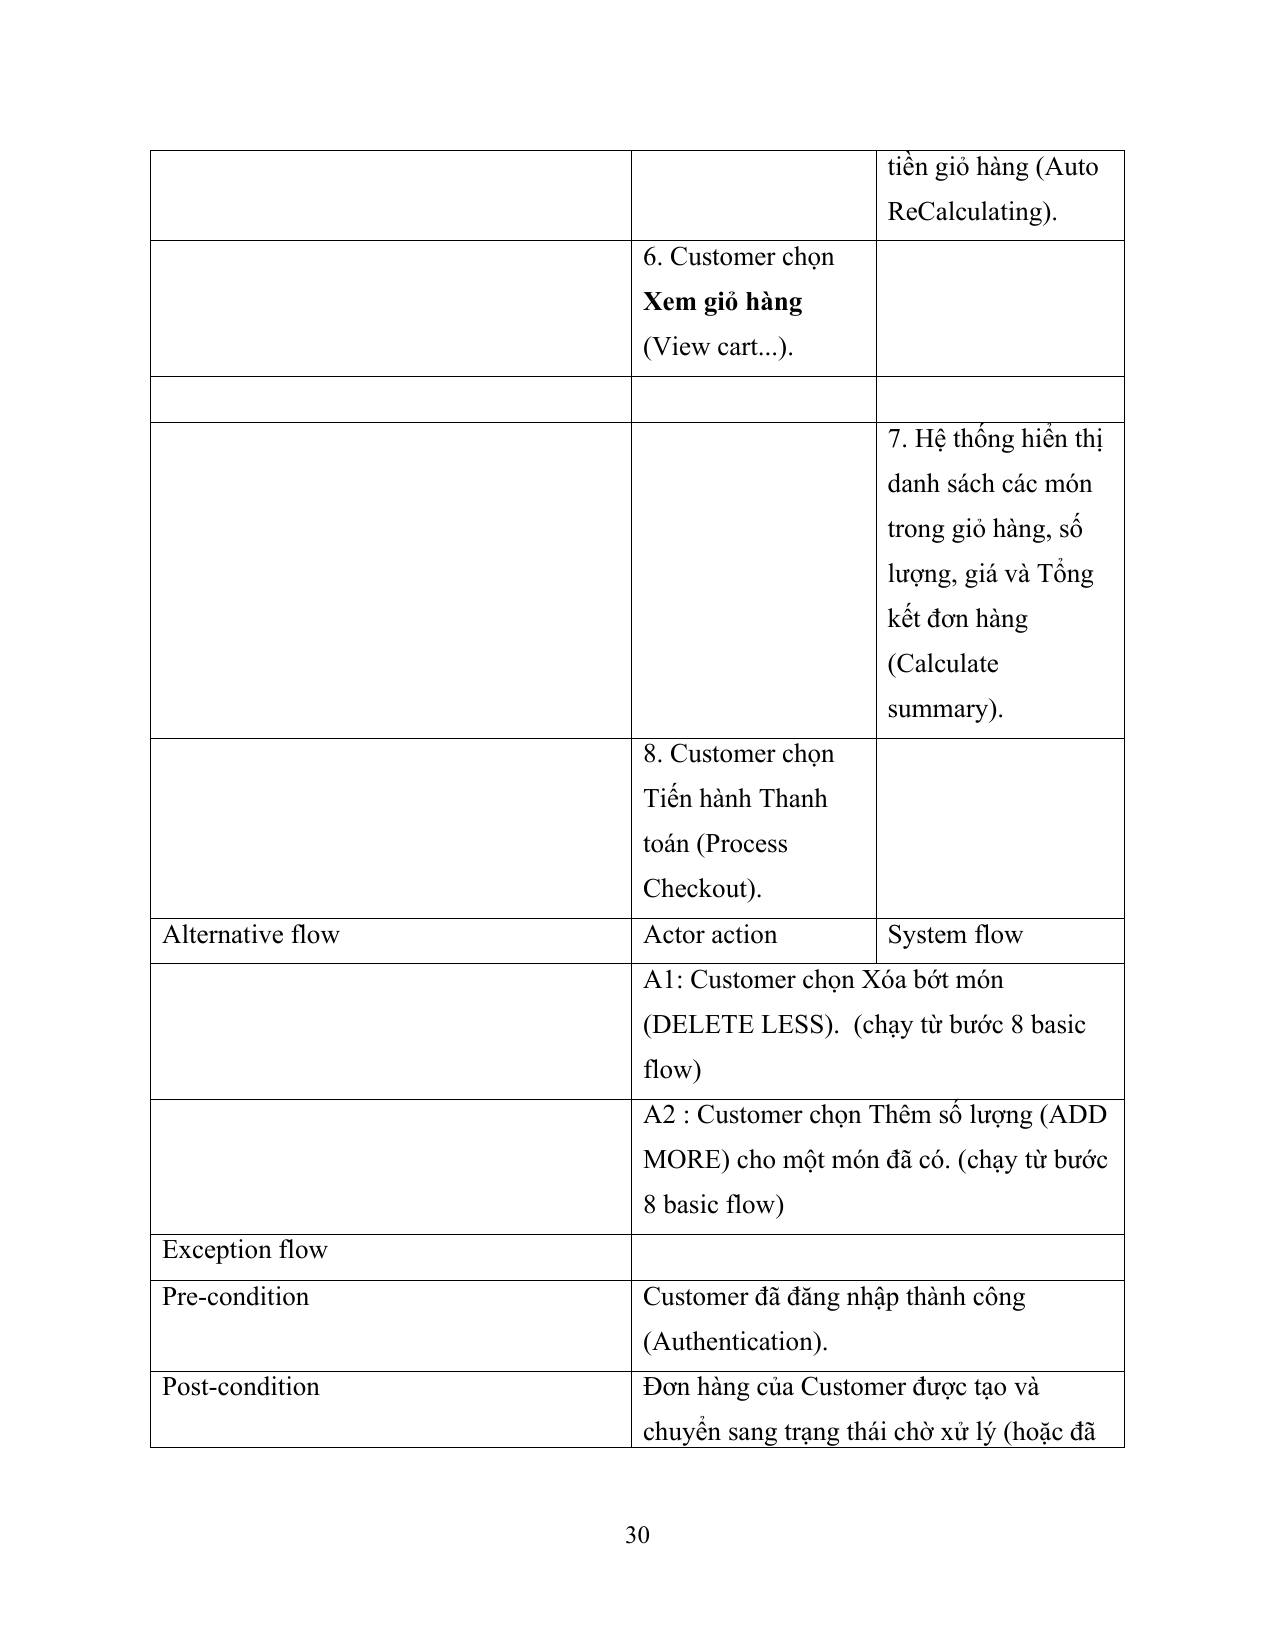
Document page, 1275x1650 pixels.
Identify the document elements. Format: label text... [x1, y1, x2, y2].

table_cell [151, 377, 631, 422]
table_cell [632, 1235, 1124, 1280]
table_cell [151, 964, 631, 1098]
table_cell [632, 377, 876, 422]
table_cell Alternative flow [151, 919, 631, 963]
table_cell Pre-condition [151, 1281, 631, 1371]
table_cell [877, 241, 1124, 376]
table_cell Customer đã đăng nhập thành công (Authentication). [632, 1281, 1124, 1371]
table_cell [151, 1100, 631, 1234]
table_cell [151, 423, 631, 737]
table_cell A1: Customer chọn Xóa bớt món (DELETE LESS). (chạy từ bước 8 basic flow) [632, 964, 1124, 1098]
table_cell [877, 739, 1124, 918]
table_cell [632, 423, 876, 737]
table_cell Exception flow [151, 1235, 631, 1280]
table_cell Actor action [632, 919, 876, 963]
table_cell [151, 151, 631, 240]
table_cell 8. Customer chọn Tiến hành Thanh toán (Process Checkout). [632, 739, 876, 918]
table_cell System flow [877, 919, 1124, 963]
table_cell 6. Customer chọn Xem giỏ hàng (View cart...). [632, 241, 876, 376]
table_cell A2 : Customer chọn Thêm số lượng (ADD MORE) cho một món đã có. (chạy từ bước 8 basic flow) [632, 1100, 1124, 1234]
table_cell [632, 151, 876, 240]
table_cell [877, 151, 1124, 240]
table_cell 7. Hệ thống hiển thị danh sách các món trong giỏ hàng, số lượng, giá và Tổng kết đơn hàng (Calculate summary). [877, 423, 1124, 737]
table_cell [151, 241, 631, 376]
table_cell Post-condition [151, 1372, 631, 1447]
table_cell [151, 739, 631, 918]
table_cell [877, 377, 1124, 422]
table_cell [632, 1372, 1124, 1447]
